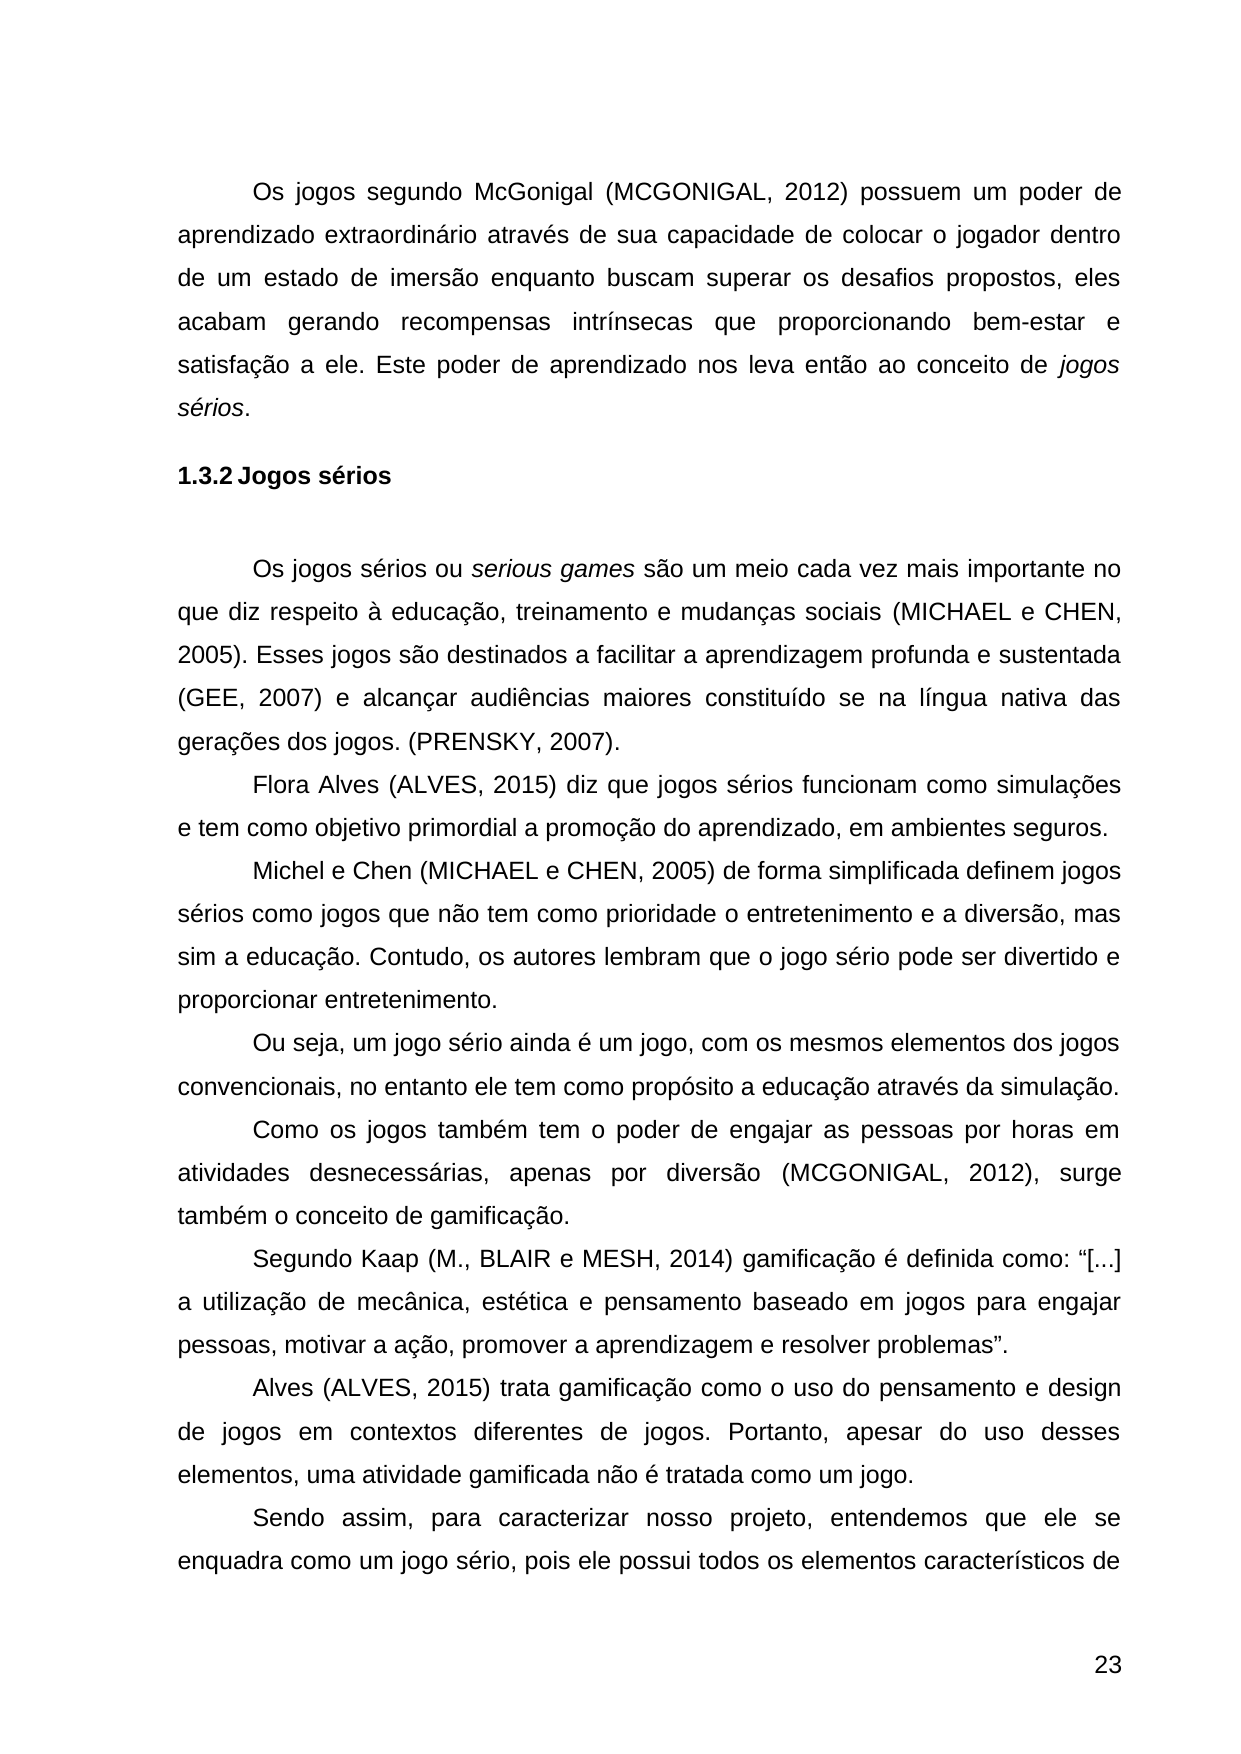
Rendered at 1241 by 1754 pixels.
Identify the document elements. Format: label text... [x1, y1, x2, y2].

subtitle Jogos sérios [177, 461, 1122, 490]
text Segundo Kaap gamificação é definida como: “[...] a utilização de mecânica, estética e pensamento baseado em jogos para engajar pessoas, motivar a ação, promover a aprendizagem e resolver problemas”. [177, 1244, 1122, 1359]
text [177, 1503, 1122, 1575]
text Os jogos segundo McGonigal possuem um poder de aprendizado extraordinário através de sua capacidade de colocar o jogador dentro de um estado de imersão enquanto buscam superar os desafios propostos, eles acabam gerando recompensas intrínsecas que proporcionando bem-estar e satisfação a ele. Este poder de aprendizado nos leva então ao conceito de jogos sérios. [177, 177, 1122, 422]
text Michel e Chen de forma simplificada definem jogos sérios como jogos que não tem como prioridade o entretenimento e a diversão, mas sim a educação. Contudo, os autores lembram que o jogo sério pode ser divertido e proporcionar entretenimento. [177, 856, 1122, 1014]
text Como os jogos também tem o poder de engajar as pessoas por horas em atividades desnecessárias, apenas por diversão , surge também o conceito de gamificação. [177, 1115, 1122, 1230]
text Os jogos sérios ou serious games são um meio cada vez mais importante no que diz respeito à educação, treinamento e mudanças sociais. Esses jogos são destinados a facilitar a aprendizagem profunda e sustentada e alcançar audiências maiores constituído se na língua nativa das gerações dos jogos.. [177, 554, 1122, 755]
text Ou seja, um jogo sério ainda é um jogo, com os mesmos elementos dos jogos convencionais, no entanto ele tem como propósito a educação através da simulação. [177, 1028, 1122, 1100]
text Alves trata gamificação como o uso do pensamento e design de jogos em contextos diferentes de jogos. Portanto, apesar do uso desses elementos, uma atividade gamificada não é tratada como um jogo. [177, 1373, 1122, 1488]
text Flora Alves diz que jogos sérios funcionam como simulações e tem como objetivo primordial a promoção do aprendizado, em ambientes seguros. [177, 770, 1122, 842]
